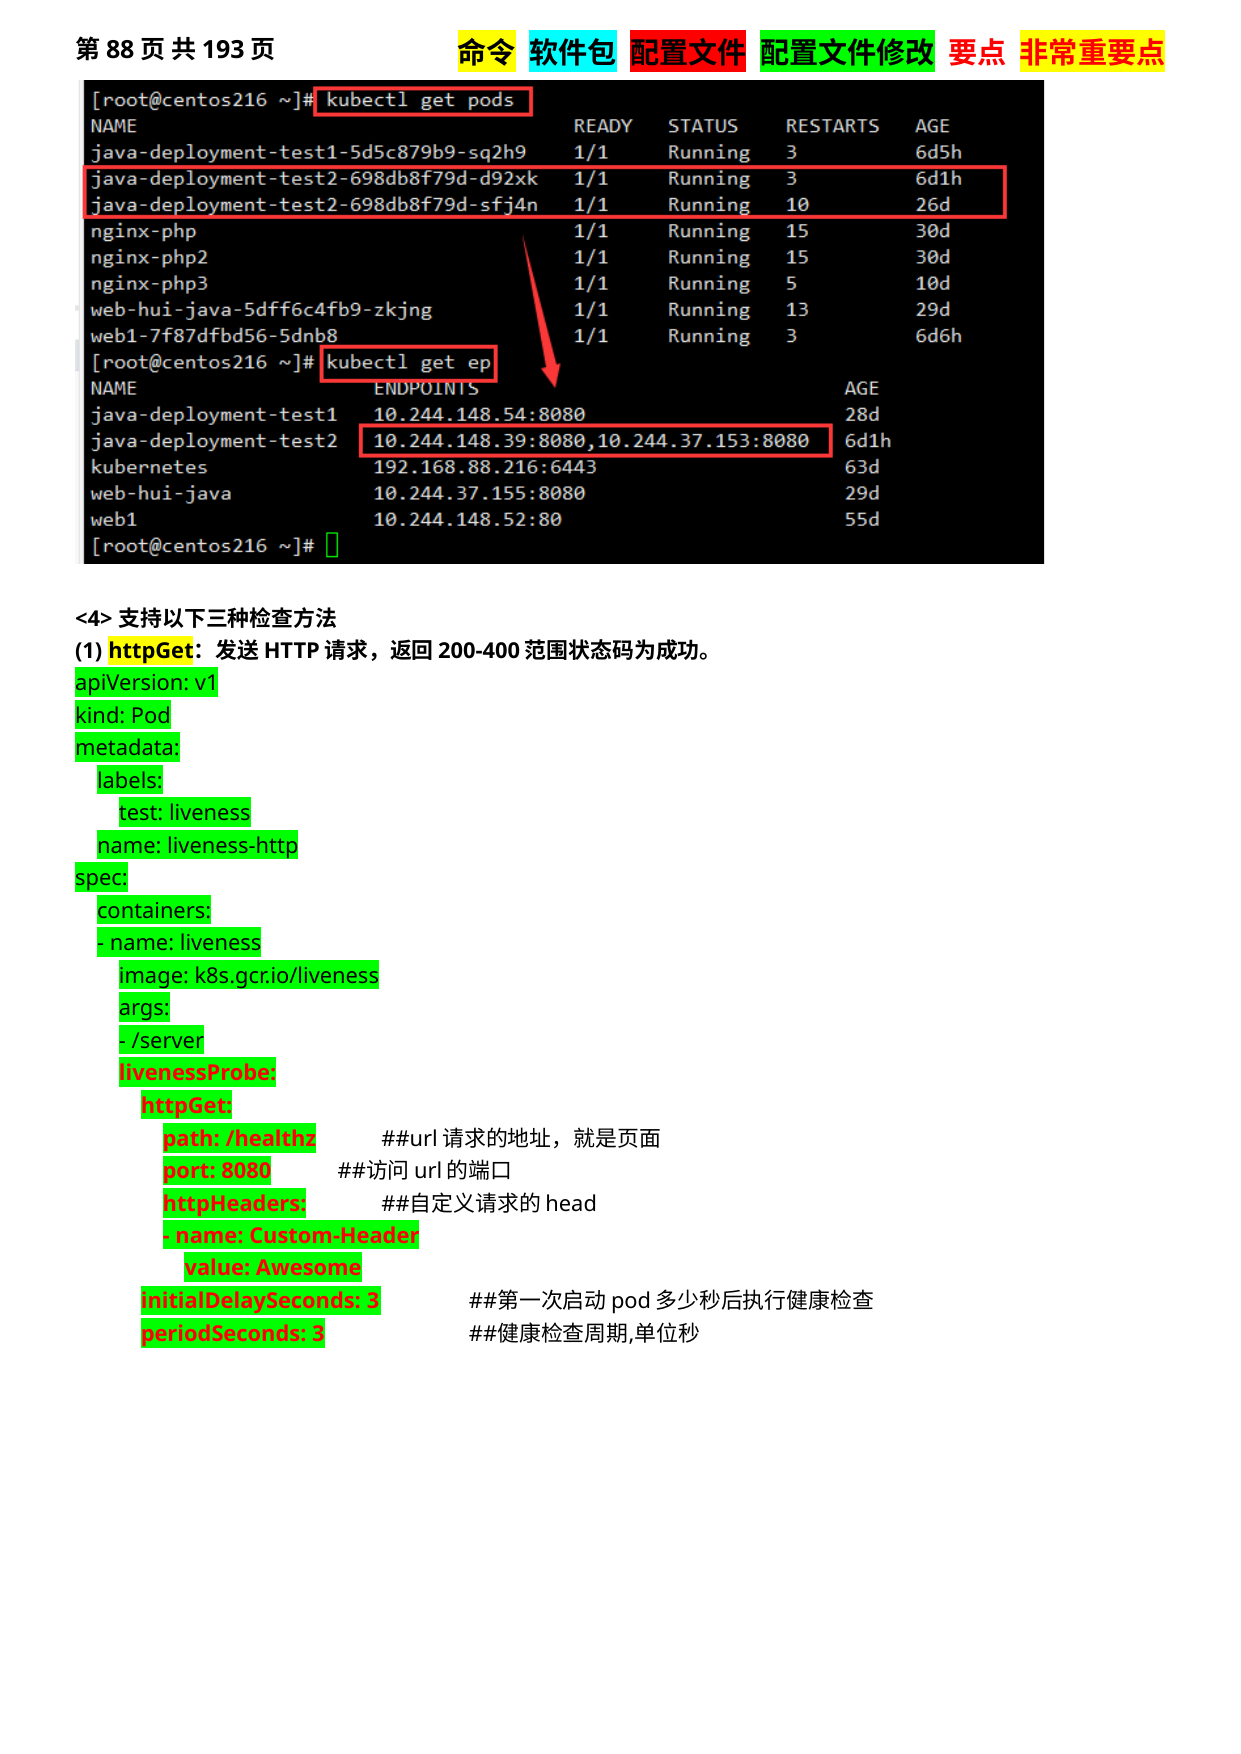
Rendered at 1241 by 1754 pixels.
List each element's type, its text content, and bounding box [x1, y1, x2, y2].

text name: liveness-http [75, 828, 1165, 861]
text containers: [75, 893, 1165, 926]
text - name: liveness [75, 926, 1165, 958]
text image: k8s.gcr.io/liveness [75, 958, 1165, 991]
text args: [75, 991, 1165, 1023]
text initialDelaySeconds: 3 ##第一次启动pod多少秒后执行健康检查 [75, 1283, 1165, 1316]
text spec: [75, 861, 1165, 893]
text apiVersion: v1 [75, 666, 1165, 698]
text port: 8080 ##访问url的端口 [75, 1153, 1165, 1186]
text (1) httpGet：发送HTTP请求，返回200-400范围状态码为成功。 [75, 633, 1165, 666]
text value: Awesome [75, 1251, 1165, 1283]
text labels: [75, 763, 1165, 796]
text httpGet: [75, 1088, 1165, 1121]
text - name: Custom-Header [75, 1218, 1165, 1251]
text - /server [75, 1023, 1165, 1056]
text kind: Pod [75, 698, 1165, 731]
text livenessProbe: [75, 1056, 1165, 1088]
text path: /healthz ##url请求的地址，就是页面 [75, 1121, 1165, 1153]
text metadata: [75, 731, 1165, 763]
text periodSeconds: 3 ##健康检查周期,单位秒 [75, 1316, 1165, 1348]
text test: liveness [75, 796, 1165, 828]
picture [75, 80, 1045, 564]
text <4> 支持以下三种检查方法 [75, 601, 1165, 633]
text httpHeaders: ##自定义请求的head [75, 1186, 1165, 1218]
